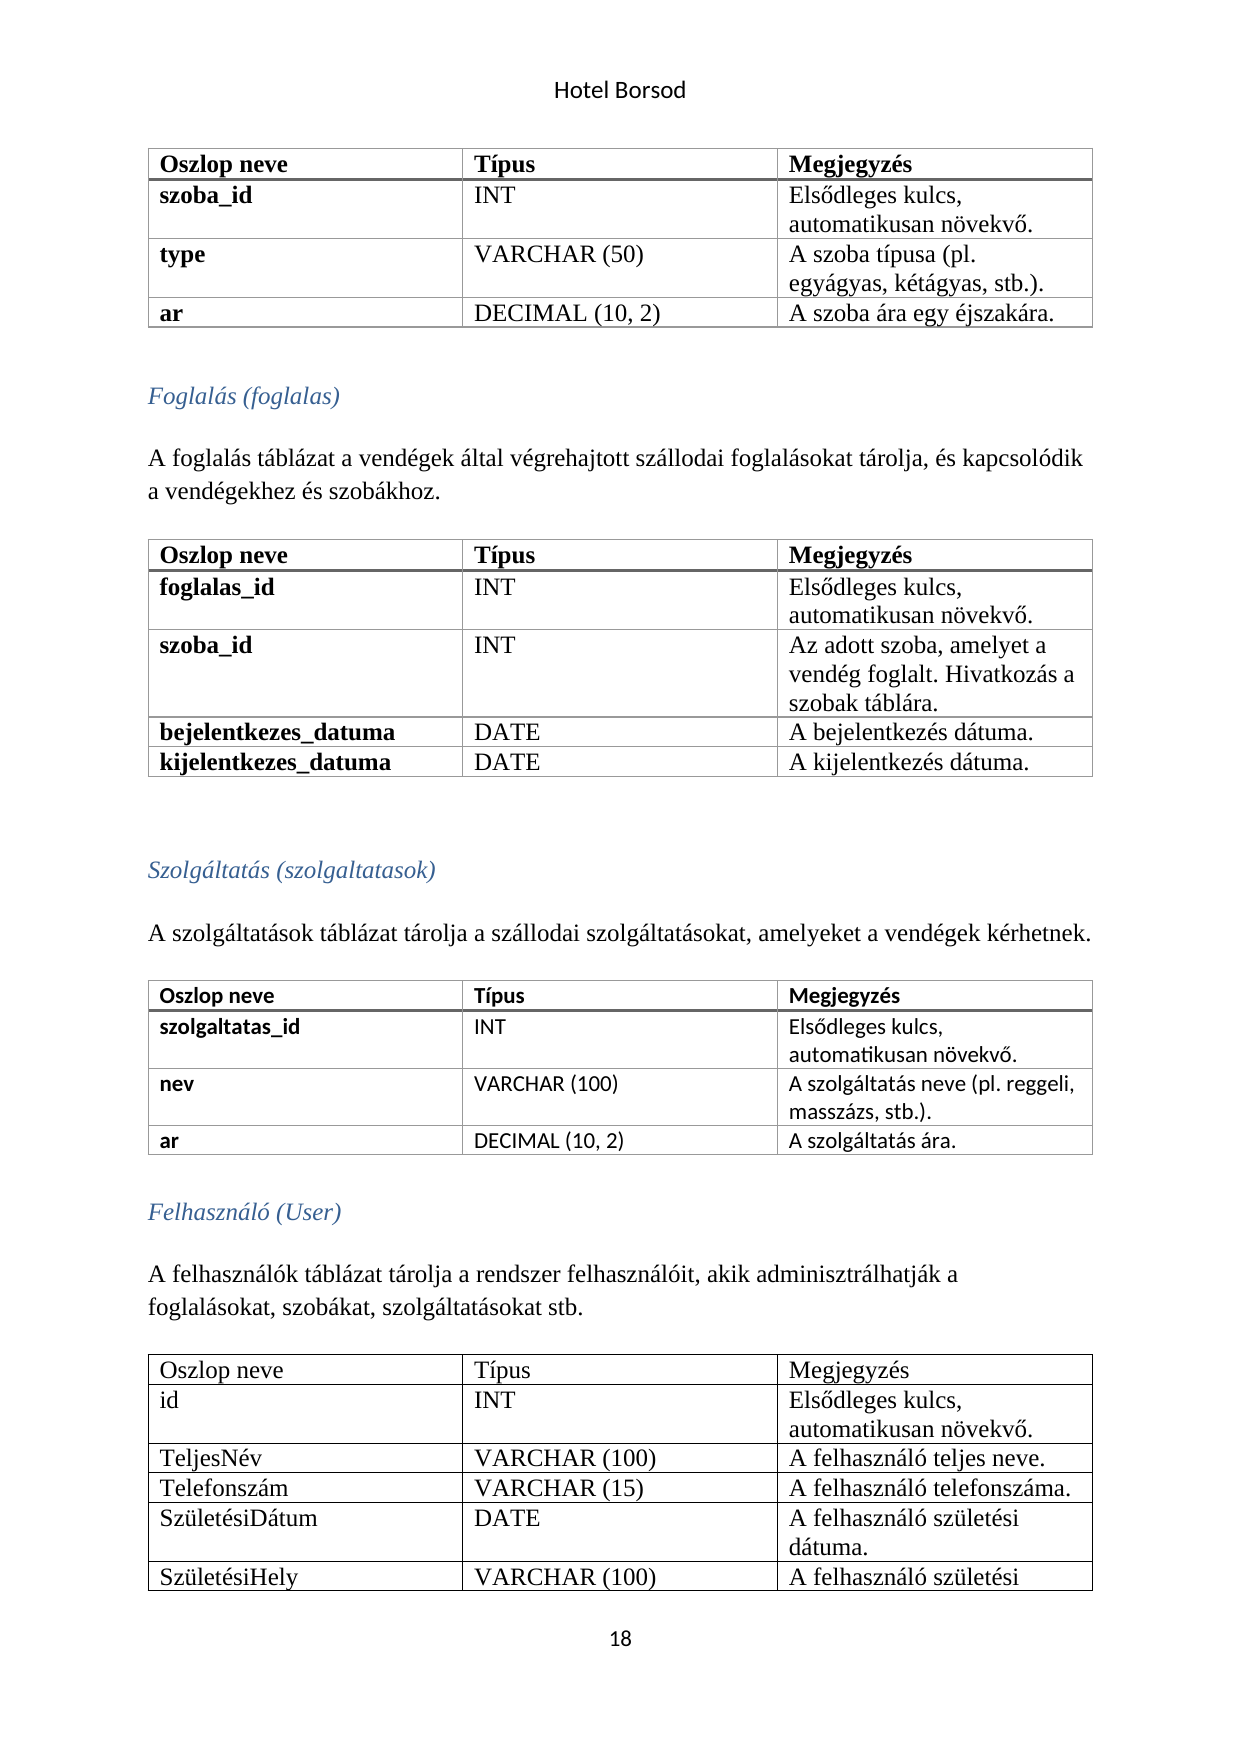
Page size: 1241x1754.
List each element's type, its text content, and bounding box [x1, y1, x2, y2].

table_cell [778, 1562, 1092, 1590]
table_cell nev [149, 1069, 462, 1125]
table_cell A szolgáltatás neve (pl. reggeli, masszázs, stb.). [778, 1069, 1092, 1125]
table_cell Elsődleges kulcs, automatikusan növekvő. [778, 572, 1092, 629]
table_cell TeljesNév [149, 1444, 462, 1472]
table_cell INT [463, 630, 777, 716]
table_cell VARCHAR (50) [463, 239, 777, 297]
text A foglalás táblázat a vendégek által végrehajtott szállodai foglalásokat tárolja, és kapcsolódik a vendégekhez és szobákhoz. [148, 443, 1093, 505]
table_header Megjegyzés [778, 981, 1092, 1009]
table_cell SzületésiDátum [149, 1503, 462, 1561]
table_cell VARCHAR (100) [463, 1444, 777, 1472]
table_cell INT [463, 572, 777, 629]
table_header Típus [463, 1355, 777, 1384]
table_cell szoba_id [149, 630, 462, 716]
table_cell INT [463, 1012, 777, 1068]
table_cell type [149, 239, 462, 297]
table_cell bejelentkezes_datuma [149, 718, 462, 746]
table_cell A szoba ára egy éjszakára. [778, 298, 1092, 326]
table_cell ar [149, 298, 462, 326]
table_cell Elsődleges kulcs, automatikusan növekvő. [778, 181, 1092, 238]
table_cell DATE [463, 1503, 777, 1561]
table_cell INT [463, 1385, 777, 1442]
table_cell A bejelentkezés dátuma. [778, 718, 1092, 746]
table_cell kijelentkezes_datuma [149, 747, 462, 776]
table_cell Telefonszám [149, 1473, 462, 1502]
subtitle Foglalás (foglalas) [148, 381, 1093, 410]
table_header Megjegyzés [778, 149, 1092, 177]
table_cell VARCHAR (100) [463, 1069, 777, 1125]
table_header Típus [463, 149, 777, 177]
table_cell A felhasználó telefonszáma. [778, 1473, 1092, 1502]
table_cell A szolgáltatás ára. [778, 1126, 1092, 1154]
table_cell Elsődleges kulcs, automatikusan növekvő. [778, 1385, 1092, 1442]
table_cell A felhasználó teljes neve. [778, 1444, 1092, 1472]
table_header Típus [463, 540, 777, 568]
table_cell VARCHAR (100) [463, 1562, 777, 1590]
table_header Megjegyzés [778, 1355, 1092, 1384]
table_header Oszlop neve [149, 981, 462, 1009]
table_cell A kijelentkezés dátuma. [778, 747, 1092, 776]
table_cell DECIMAL (10, 2) [463, 298, 777, 326]
table_cell SzületésiHely [149, 1562, 462, 1590]
table_cell DECIMAL (10, 2) [463, 1126, 777, 1154]
table_cell A szoba típusa (pl. egyágyas, kétágyas, stb.). [778, 239, 1092, 297]
table_cell Elsődleges kulcs, automatikusan növekvő. [778, 1012, 1092, 1068]
table_cell Az adott szoba, amelyet a vendég foglalt. Hivatkozás a szobak táblára. [778, 630, 1092, 716]
text A felhasználók táblázat tárolja a rendszer felhasználóit, akik adminisztrálhatják a foglalásokat, szobákat, szolgáltatásokat stb. [148, 1259, 1093, 1321]
table_cell szolgaltatas_id [149, 1012, 462, 1068]
table_cell INT [463, 181, 777, 238]
table_header Típus [463, 981, 777, 1009]
table_header Oszlop neve [149, 1355, 462, 1384]
table_header Oszlop neve [149, 149, 462, 177]
table_header Megjegyzés [778, 540, 1092, 568]
subtitle Szolgáltatás (szolgaltatasok) [148, 856, 1093, 884]
table_cell foglalas_id [149, 572, 462, 629]
table_cell id [149, 1385, 462, 1442]
subtitle Felhasználó (User) [148, 1197, 1093, 1225]
text A szolgáltatások táblázat tárolja a szállodai szolgáltatásokat, amelyeket a vendégek kérhetnek. [148, 918, 1093, 946]
table_cell DATE [463, 747, 777, 776]
table_header Oszlop neve [149, 540, 462, 568]
table_cell ar [149, 1126, 462, 1154]
table_cell szoba_id [149, 181, 462, 238]
table_cell VARCHAR (15) [463, 1473, 777, 1502]
table_cell DATE [463, 718, 777, 746]
table_cell A felhasználó születési dátuma. [778, 1503, 1092, 1561]
